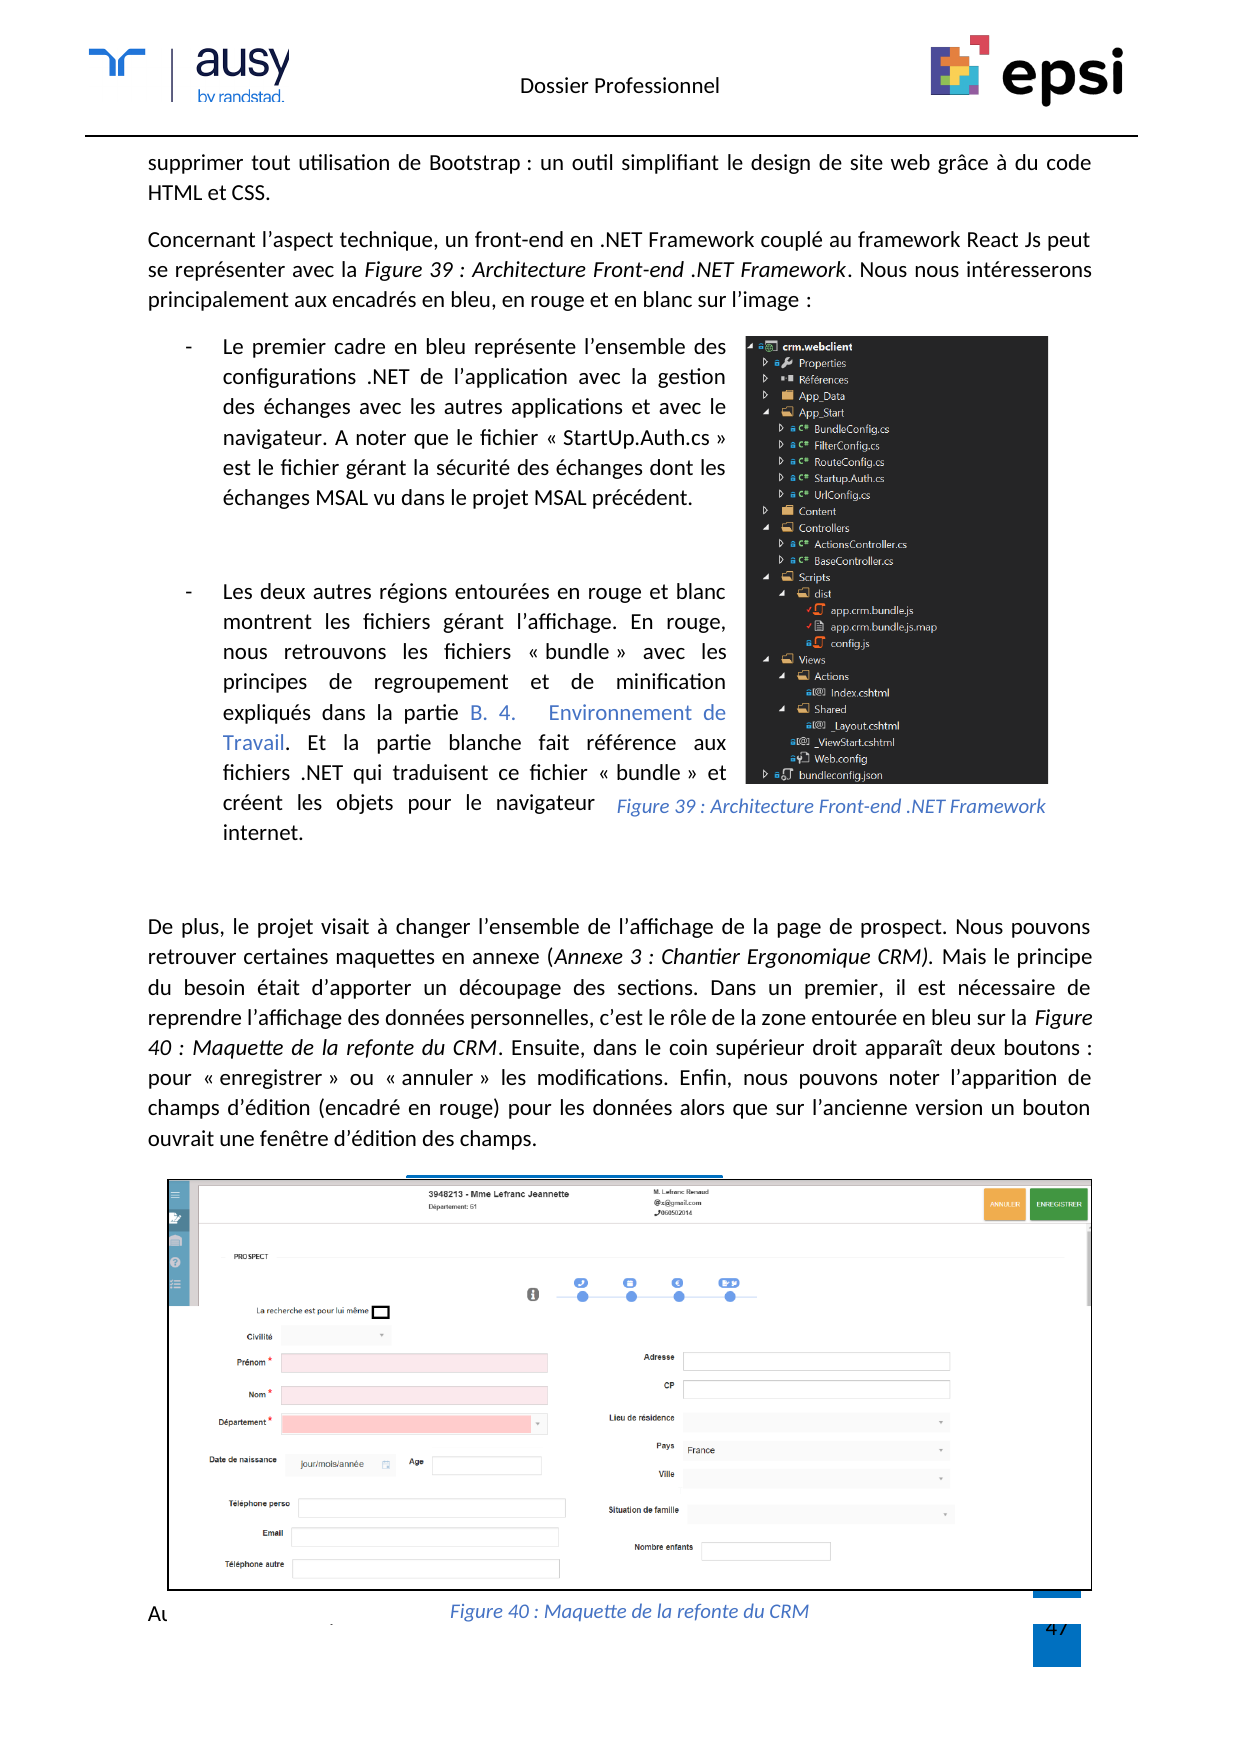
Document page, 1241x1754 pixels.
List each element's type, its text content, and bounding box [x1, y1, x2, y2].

text Concernant l’aspect technique, un front-end en .NET Framework couplé au framework React Js peut se représenter avec la Figure 39 : Architecture Front-end .NET Framework. Nous nous intéresserons principalement aux encadrés en bleu, en rouge et en blanc sur l’image : [148, 225, 1093, 313]
list Les deux autres régions entourées en rouge et blanc montrent les fichiers gérant l’affichage. En rouge, nous retrouvons les fichiers « bundle » avec les principes de regroupement et de minification expliqués dans la partie B. 4. Environnement de Travail. Et la partie blanche fait référence aux fichiers .NET qui traduisent ce fichier « bundle » et créent les objets pour le navigateur internet. [185, 577, 1093, 846]
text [148, 148, 1093, 206]
picture [745, 336, 1049, 784]
picture [88, 48, 289, 102]
list Le premier cadre en bleu représente l’ensemble des configurations .NET de l’application avec la gestion des échanges avec les autres applications et avec le navigateur. A noter que le fichier « StartUp.Auth.cs » est le fichier gérant la sécurité des échanges dont les échanges MSAL vu dans le projet MSAL précédent. [185, 332, 1093, 511]
picture [169, 1180, 1091, 1589]
text De plus, le projet visait à changer l’ensemble de l’affichage de la page de prospect. Nous pouvons retrouver certaines maquettes en annexe (Annexe 3 : Chantier Ergonomique CRM). Mais le principe du besoin était d’apporter un découpage des sections. Dans un premier, il est nécessaire de reprendre l’affichage des données personnelles, c’est le rôle de la zone entourée en bleu sur la Figure 40 : Maquette de la refonte du CRM. Ensuite, dans le coin supérieur droit apparaît deux boutons : pour « enregistrer » ou « annuler » les modifications. Enfin, nous pouvons noter l’apparition de champs d’édition (encadré en rouge) pour les données alors que sur l’ancienne version un bouton ouvrait une fenêtre d’édition des champs. [148, 912, 1093, 1152]
